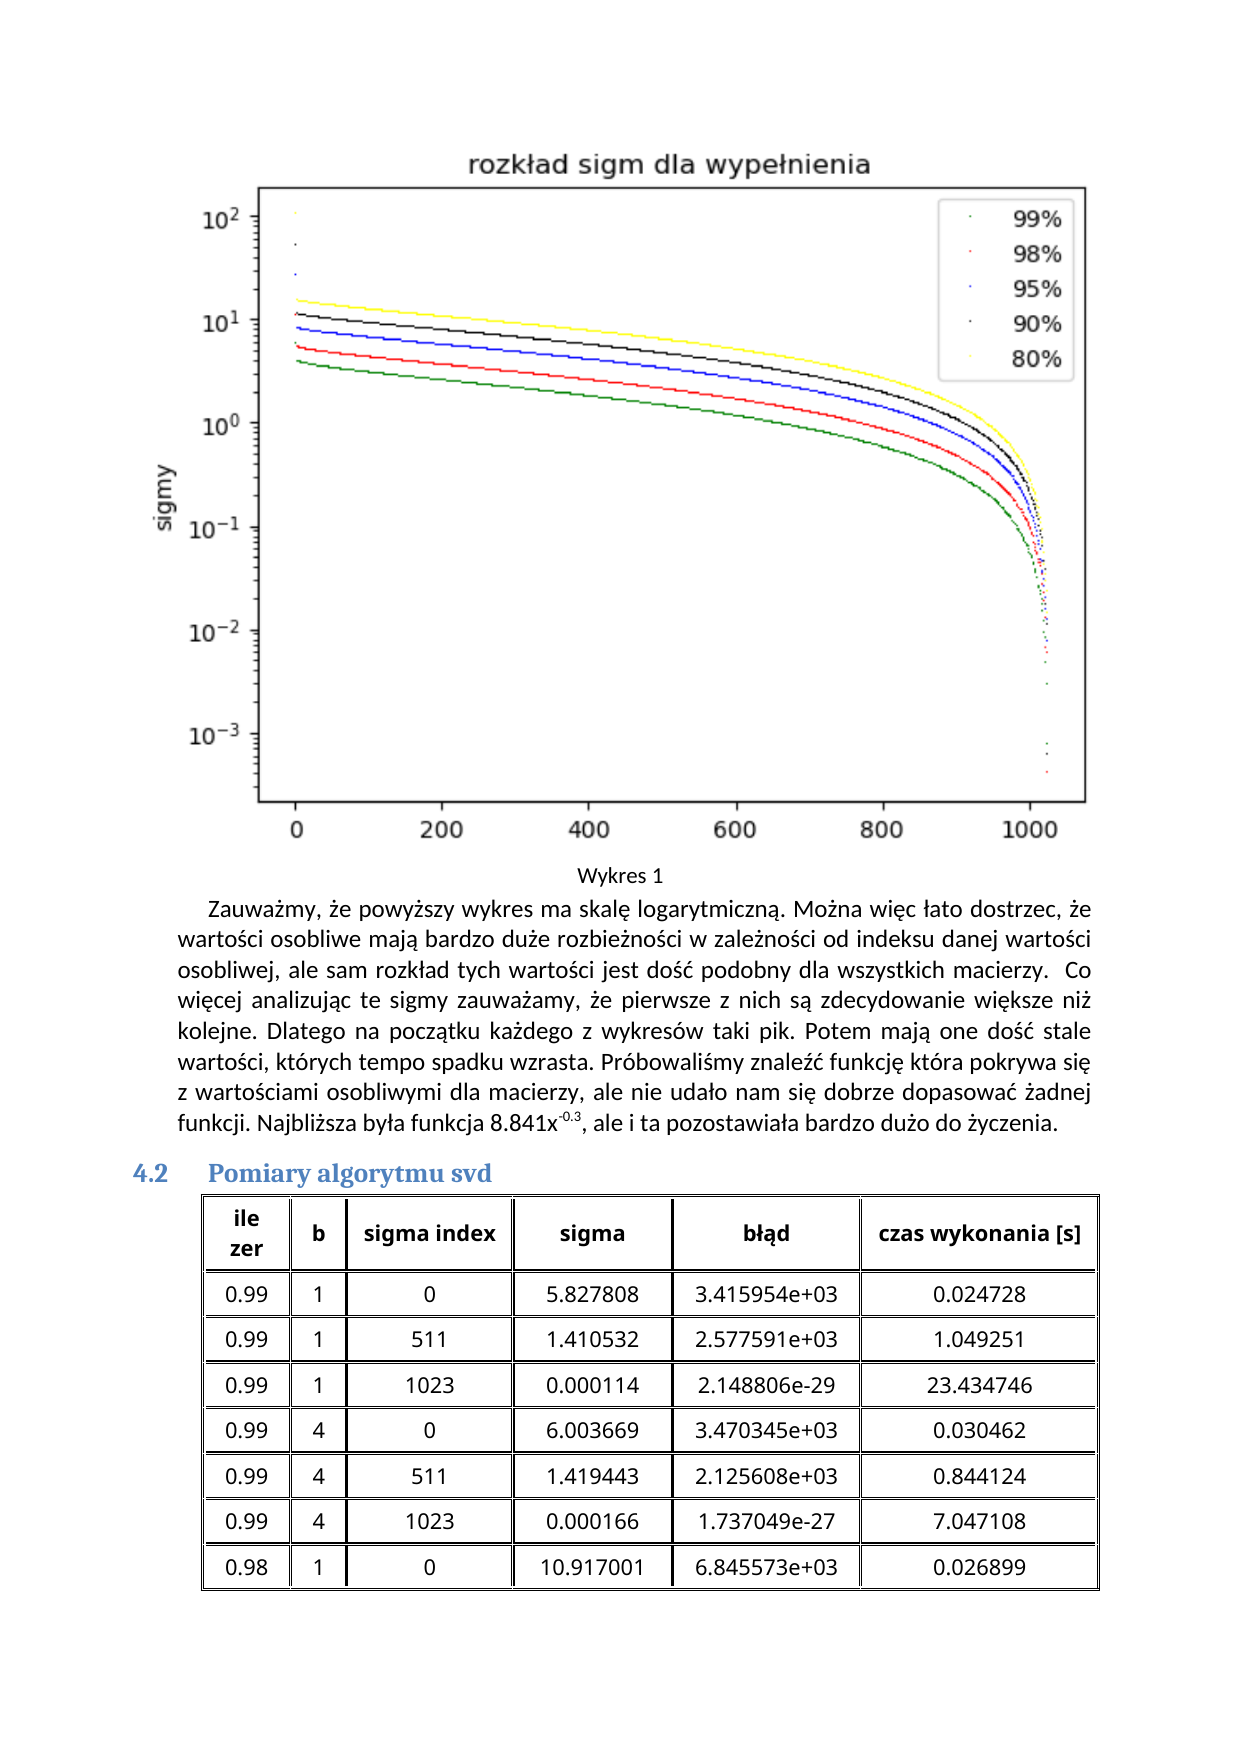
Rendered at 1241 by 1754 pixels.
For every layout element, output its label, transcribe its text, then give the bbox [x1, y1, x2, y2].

table_cell 0.000166 [515, 1500, 671, 1542]
table_cell 1.049251 [862, 1315, 1097, 1360]
table_header sigma index [346, 1195, 513, 1269]
table_cell 5.827808 [515, 1273, 671, 1314]
table_cell 1 [292, 1318, 345, 1360]
table_cell 4 [292, 1500, 345, 1542]
table_cell 0.99 [202, 1406, 291, 1451]
table_cell 7.047108 [861, 1497, 1098, 1542]
table_cell 0 [348, 1273, 511, 1314]
table_cell 1.419443 [515, 1455, 671, 1497]
table_cell 10.917001 [513, 1546, 672, 1588]
table_cell 3.470345e+03 [674, 1409, 859, 1451]
table_header błąd [672, 1197, 861, 1269]
table_cell 0.024728 [862, 1269, 1097, 1314]
table_cell 0.844124 [862, 1451, 1097, 1497]
table_header sigma [513, 1197, 672, 1269]
table_cell 6.003669 [515, 1409, 671, 1451]
table_cell 0.026899 [861, 1542, 1097, 1588]
table_cell 2.577591e+03 [674, 1318, 859, 1360]
table_header b [291, 1197, 346, 1269]
table_cell 0.99 [204, 1269, 289, 1314]
table_cell 0.99 [204, 1315, 289, 1360]
table_cell 1 [291, 1546, 346, 1588]
table_cell 0.99 [202, 1497, 291, 1542]
picture [147, 147, 1093, 857]
table_cell 1 [292, 1273, 345, 1314]
table_cell 0 [346, 1542, 513, 1588]
table_cell 511 [348, 1455, 511, 1497]
table_cell 0 [348, 1409, 511, 1451]
table_cell 0.000114 [515, 1364, 671, 1406]
table_cell 1.410532 [515, 1318, 671, 1360]
table_cell 1023 [348, 1364, 511, 1406]
table_cell 0.99 [204, 1451, 289, 1497]
text Wykres 1 [148, 861, 1093, 889]
table_cell 0.99 [204, 1360, 289, 1406]
table_cell 4 [292, 1409, 345, 1451]
table_cell 1 [292, 1364, 345, 1406]
table_cell 1.737049e-27 [674, 1500, 859, 1542]
table_header ile zer [204, 1197, 291, 1269]
table_cell 0.030462 [861, 1406, 1098, 1451]
table_cell 3.415954e+03 [674, 1273, 859, 1314]
table_cell 23.434746 [862, 1360, 1097, 1406]
table_cell 2.125608e+03 [674, 1455, 859, 1497]
table_cell 511 [348, 1318, 511, 1360]
text Zauważmy, że powyższy wykres ma skalę logarytmiczną. Można więc łato dostrzec, że wartości osobliwe mają bardzo duże rozbieżności w zależności od indeksu danej wartości osobliwej, ale sam rozkład tych wartości jest dość podobny dla wszystkich macierzy. Co więcej analizując te sigmy zauważamy, że pierwsze z nich są zdecydowanie większe niż kolejne. Dlatego na początku każdego z wykresów taki pik. Potem mają one dość stale wartości, których tempo spadku wzrasta. Próbowaliśmy znaleźć funkcję która pokrywa się z wartościami osobliwymi dla macierzy, ale nie udało nam się dobrze dopasować żadnej funkcji. Najbliższa była funkcja 8.841x-0.3, ale i ta pozostawiała bardzo dużo do życzenia. [177, 893, 1093, 1137]
table_cell 6.845573e+03 [672, 1546, 861, 1588]
table_header czas wykonania [s] [861, 1197, 1097, 1269]
table_cell 2.148806e-29 [674, 1364, 859, 1406]
subtitle Pomiary algorytmu svd [133, 1158, 1093, 1189]
table_cell 1023 [348, 1500, 511, 1542]
table_cell 4 [292, 1455, 345, 1497]
table_cell 0.98 [204, 1542, 291, 1588]
